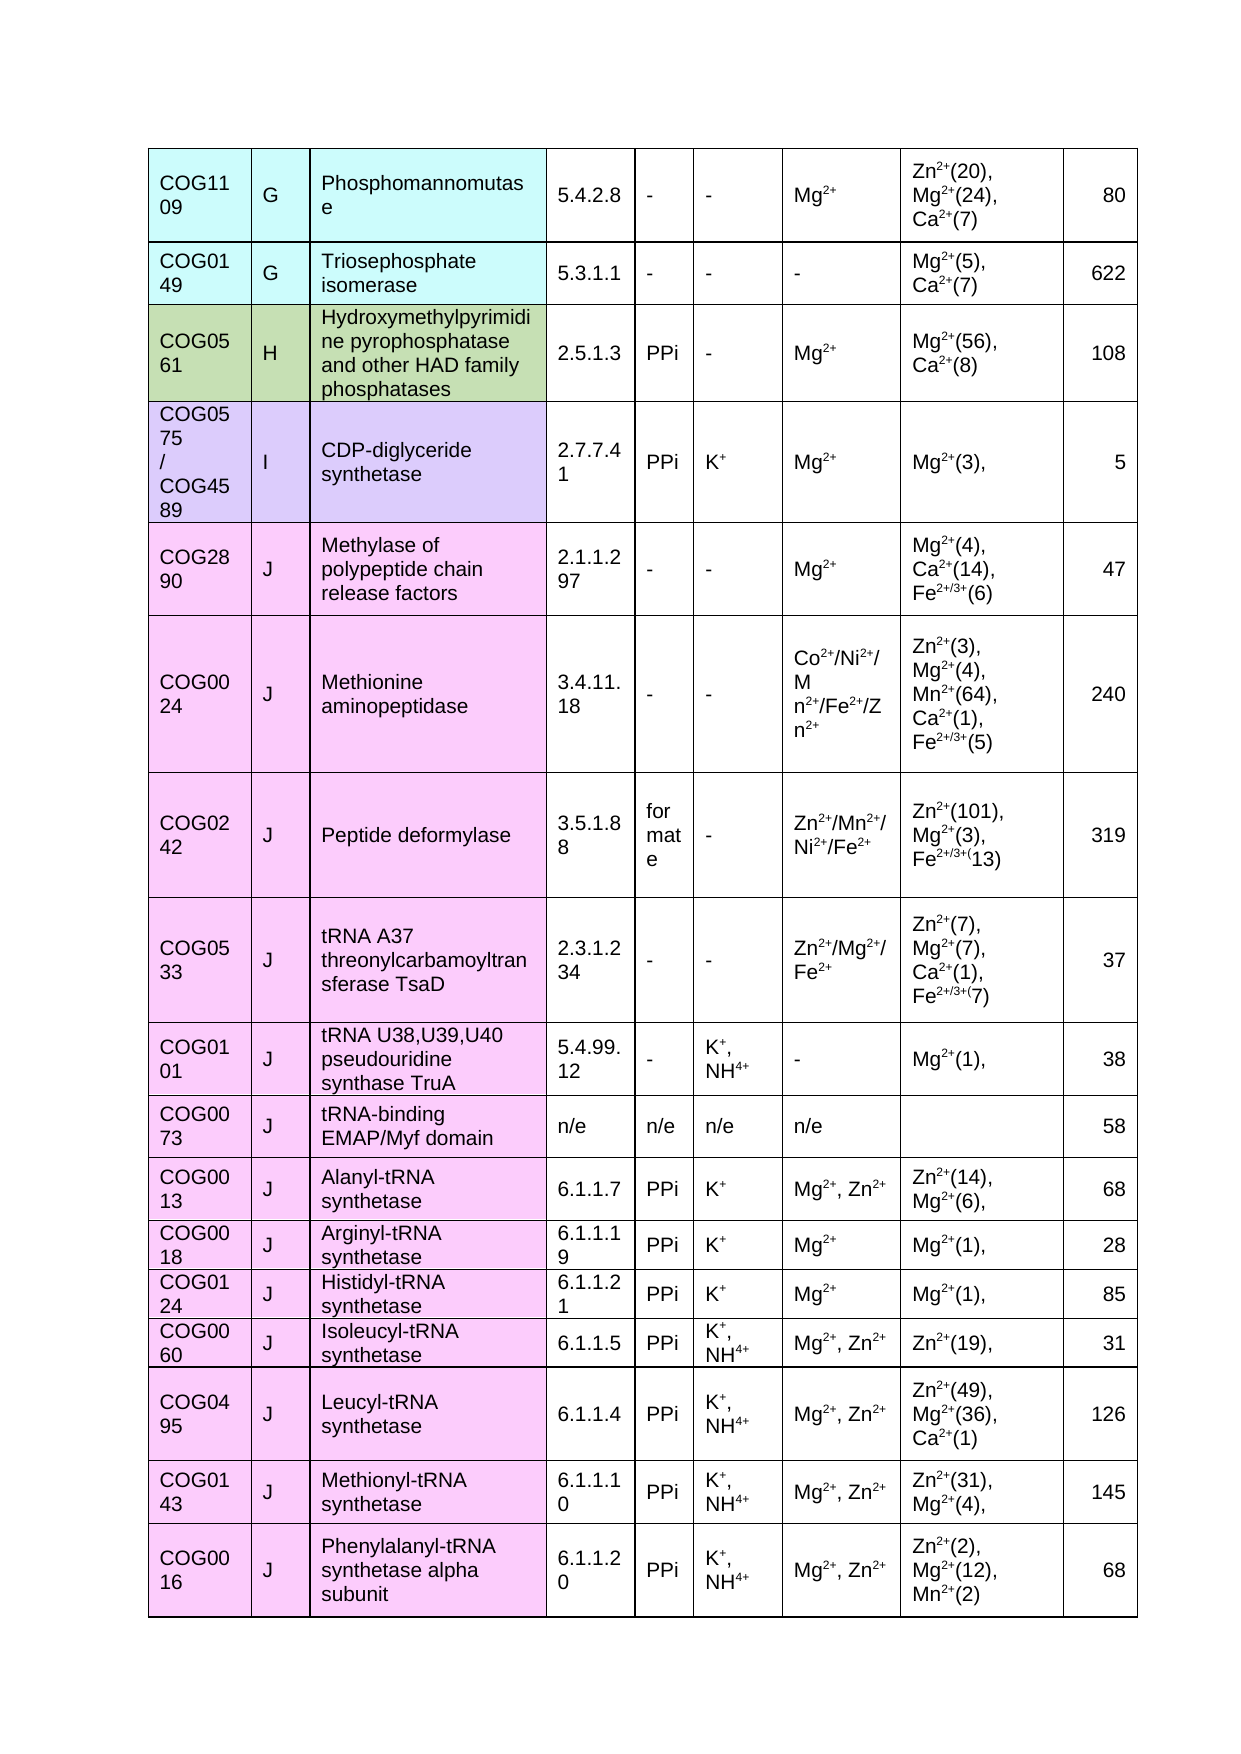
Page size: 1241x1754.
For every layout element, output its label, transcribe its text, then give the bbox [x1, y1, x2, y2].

table_cell COG0143 [149, 1461, 251, 1523]
table_cell PPi [636, 305, 693, 401]
table_cell Mg2+ [783, 305, 900, 401]
table_cell Mg2+, Zn2+ [783, 1319, 900, 1366]
table_cell 145 [1064, 1461, 1137, 1523]
table_cell 2.7.7.41 [547, 402, 634, 522]
table_cell PPi [636, 402, 693, 522]
table_cell Mg2+, Zn2+ [783, 1524, 900, 1616]
table_cell 319 [1064, 773, 1137, 897]
table_cell 68 [1064, 1158, 1137, 1219]
table_cell Histidyl-tRNA synthetase [311, 1270, 546, 1317]
table_cell 6.1.1.21 [547, 1270, 634, 1317]
table_cell - [694, 773, 782, 897]
table_cell 5 [1064, 402, 1137, 522]
table_cell J [252, 1096, 309, 1157]
table_cell COG0495 [149, 1368, 251, 1460]
table_cell Hydroxymethylpyrimidine pyrophosphatase and other HAD family phosphatases [311, 305, 546, 401]
table_cell K+, NH4+ [694, 1319, 782, 1366]
table_cell COG0242 [149, 773, 251, 897]
table_cell Co2+/Ni2+/ Mn2+/Fe2+/Zn2+ [783, 616, 900, 772]
table_cell - [694, 616, 782, 772]
table_cell COG0018 [149, 1221, 251, 1268]
table_cell Zn2+/Mg2+/ Fe2+ [783, 898, 900, 1022]
table_cell Methionine aminopeptidase [311, 616, 546, 772]
table_cell K+ [694, 1270, 782, 1317]
table_cell - [636, 616, 693, 772]
table_cell 3.4.11.18 [547, 616, 634, 772]
table_cell 80 [1064, 149, 1137, 241]
table_cell PPi [636, 1368, 693, 1460]
table_cell Mg2+(5), Ca2+(7) [901, 243, 1063, 304]
table_cell - [636, 523, 693, 615]
table_cell 6.1.1.7 [547, 1158, 634, 1219]
table_cell Phenylalanyl-tRNA synthetase alpha subunit [311, 1524, 546, 1616]
table_cell Zn2+(101), Mg2+(3), Fe2+/3+(13) [901, 773, 1063, 897]
table_cell 6.1.1.5 [547, 1319, 634, 1366]
table_cell Zn2+(49), Mg2+(36), Ca2+(1) [901, 1368, 1063, 1460]
table_cell COG0013 [149, 1158, 251, 1219]
table_cell Leucyl-tRNA synthetase [311, 1368, 546, 1460]
table_cell Mg2+, Zn2+ [783, 1368, 900, 1460]
table_cell 6.1.1.20 [547, 1524, 634, 1616]
table_cell G [252, 243, 309, 304]
table_cell Mg2+ [783, 149, 900, 241]
table_cell J [252, 1461, 309, 1523]
table_cell COG0060 [149, 1319, 251, 1366]
table_cell Peptide deformylase [311, 773, 546, 897]
table_cell - [694, 898, 782, 1022]
table_cell COG2890 [149, 523, 251, 615]
table_cell G [252, 149, 309, 241]
table_cell Zn2+(31), Mg2+(4), [901, 1461, 1063, 1523]
table_cell Phosphomannomutase [311, 149, 546, 241]
table_cell Mg2+(3), [901, 402, 1063, 522]
table_cell K+, NH4+ [694, 1461, 782, 1523]
table_cell 2.3.1.234 [547, 898, 634, 1022]
table_cell - [694, 305, 782, 401]
table_cell 85 [1064, 1270, 1137, 1317]
table_cell 47 [1064, 523, 1137, 615]
table_cell Zn2+(14), Mg2+(6), [901, 1158, 1063, 1219]
table_cell Mg2+ [783, 1270, 900, 1317]
table_cell - [783, 243, 900, 304]
table_cell H [252, 305, 309, 401]
table_cell Alanyl-tRNA synthetase [311, 1158, 546, 1219]
table_cell - [636, 243, 693, 304]
table_cell - [694, 149, 782, 241]
table_cell COG0073 [149, 1096, 251, 1157]
table_cell J [252, 1319, 309, 1366]
table_cell Zn2+(3), Mg2+(4), Mn2+(64), Ca2+(1), Fe2+/3+(5) [901, 616, 1063, 772]
table_cell Mg2+, Zn2+ [783, 1461, 900, 1523]
table_cell J [252, 1270, 309, 1317]
table_cell COG0024 [149, 616, 251, 772]
table_cell COG1109 [149, 149, 251, 241]
table_cell COG0561 [149, 305, 251, 401]
table_cell - [694, 243, 782, 304]
table_cell Mg2+(1), [901, 1023, 1063, 1094]
table_cell - [783, 1023, 900, 1094]
table_cell Triosephosphate isomerase [311, 243, 546, 304]
table_cell 240 [1064, 616, 1137, 772]
table_cell Mg2+(1), [901, 1270, 1063, 1317]
table_cell COG0124 [149, 1270, 251, 1317]
table_cell 68 [1064, 1524, 1137, 1616]
table_cell Zn2+(7), Mg2+(7), Ca2+(1), Fe2+/3+(7) [901, 898, 1063, 1022]
table_cell Mg2+(56), Ca2+(8) [901, 305, 1063, 401]
table_cell COG0533 [149, 898, 251, 1022]
table_cell tRNA U38,U39,U40 pseudouridine synthase TruA [311, 1023, 546, 1094]
table_cell n/e [636, 1096, 693, 1157]
table_cell K+ [694, 1158, 782, 1219]
table_cell PPi [636, 1461, 693, 1523]
table_cell - [636, 898, 693, 1022]
table_cell 6.1.1.4 [547, 1368, 634, 1460]
table_cell Isoleucyl-tRNA synthetase [311, 1319, 546, 1366]
table_cell K+, NH4+ [694, 1368, 782, 1460]
table_cell K+, NH4+ [694, 1023, 782, 1094]
table_cell - [636, 149, 693, 241]
table_cell tRNA A37 threonylcarbamoyltransferase TsaD [311, 898, 546, 1022]
table_cell Mg2+(4), Ca2+(14), Fe2+/3+(6) [901, 523, 1063, 615]
table_cell 31 [1064, 1319, 1137, 1366]
table_cell Methylase of polypeptide chain release factors [311, 523, 546, 615]
table_cell 2.5.1.3 [547, 305, 634, 401]
table_cell Zn2+/Mn2+/ Ni2+/Fe2+ [783, 773, 900, 897]
table_cell Arginyl-tRNA synthetase [311, 1221, 546, 1268]
table_cell 5.4.99.12 [547, 1023, 634, 1094]
table_cell [901, 1096, 1063, 1157]
table_cell Zn2+(20), Mg2+(24), Ca2+(7) [901, 149, 1063, 241]
table_cell J [252, 1221, 309, 1268]
table_cell CDP-diglyceride synthetase [311, 402, 546, 522]
table_cell formate [636, 773, 693, 897]
table_cell n/e [783, 1096, 900, 1157]
table_cell J [252, 1158, 309, 1219]
table_cell 58 [1064, 1096, 1137, 1157]
table_cell K+, NH4+ [694, 1524, 782, 1616]
table_cell Mg2+, Zn2+ [783, 1158, 900, 1219]
table_cell K+ [694, 402, 782, 522]
table_cell 6.1.1.10 [547, 1461, 634, 1523]
table_cell 38 [1064, 1023, 1137, 1094]
table_cell - [636, 1023, 693, 1094]
table_cell Methionyl-tRNA synthetase [311, 1461, 546, 1523]
table_cell J [252, 1524, 309, 1616]
table_cell J [252, 1368, 309, 1460]
table_cell J [252, 898, 309, 1022]
table_cell J [252, 616, 309, 772]
table_cell 37 [1064, 898, 1137, 1022]
table_cell K+ [694, 1221, 782, 1268]
table_cell Zn2+(19), [901, 1319, 1063, 1366]
table_cell n/e [547, 1096, 634, 1157]
table_cell tRNA-binding EMAP/Myf domain [311, 1096, 546, 1157]
table_cell 28 [1064, 1221, 1137, 1268]
table_cell J [252, 523, 309, 615]
table_cell 622 [1064, 243, 1137, 304]
table_cell J [252, 773, 309, 897]
table_cell COG0575 /COG4589 [149, 402, 251, 522]
table_cell Zn2+(2), Mg2+(12), Mn2+(2) [901, 1524, 1063, 1616]
table_cell PPi [636, 1221, 693, 1268]
table_cell Mg2+ [783, 402, 900, 522]
table_cell 126 [1064, 1368, 1137, 1460]
table_cell Mg2+(1), [901, 1221, 1063, 1268]
table_cell 2.1.1.297 [547, 523, 634, 615]
table_cell Mg2+ [783, 523, 900, 615]
table_cell Mg2+ [783, 1221, 900, 1268]
table_cell 6.1.1.19 [547, 1221, 634, 1268]
table_cell J [252, 1023, 309, 1094]
table_cell COG0149 [149, 243, 251, 304]
table_cell PPi [636, 1524, 693, 1616]
table_cell COG0016 [149, 1524, 251, 1616]
table_cell 5.3.1.1 [547, 243, 634, 304]
table_cell n/e [694, 1096, 782, 1157]
table_cell PPi [636, 1158, 693, 1219]
table_cell 5.4.2.8 [547, 149, 634, 241]
table_cell 108 [1064, 305, 1137, 401]
table_cell COG0101 [149, 1023, 251, 1094]
table_cell I [252, 402, 309, 522]
table_cell PPi [636, 1270, 693, 1317]
table_cell 3.5.1.88 [547, 773, 634, 897]
table_cell PPi [636, 1319, 693, 1366]
table_cell - [694, 523, 782, 615]
